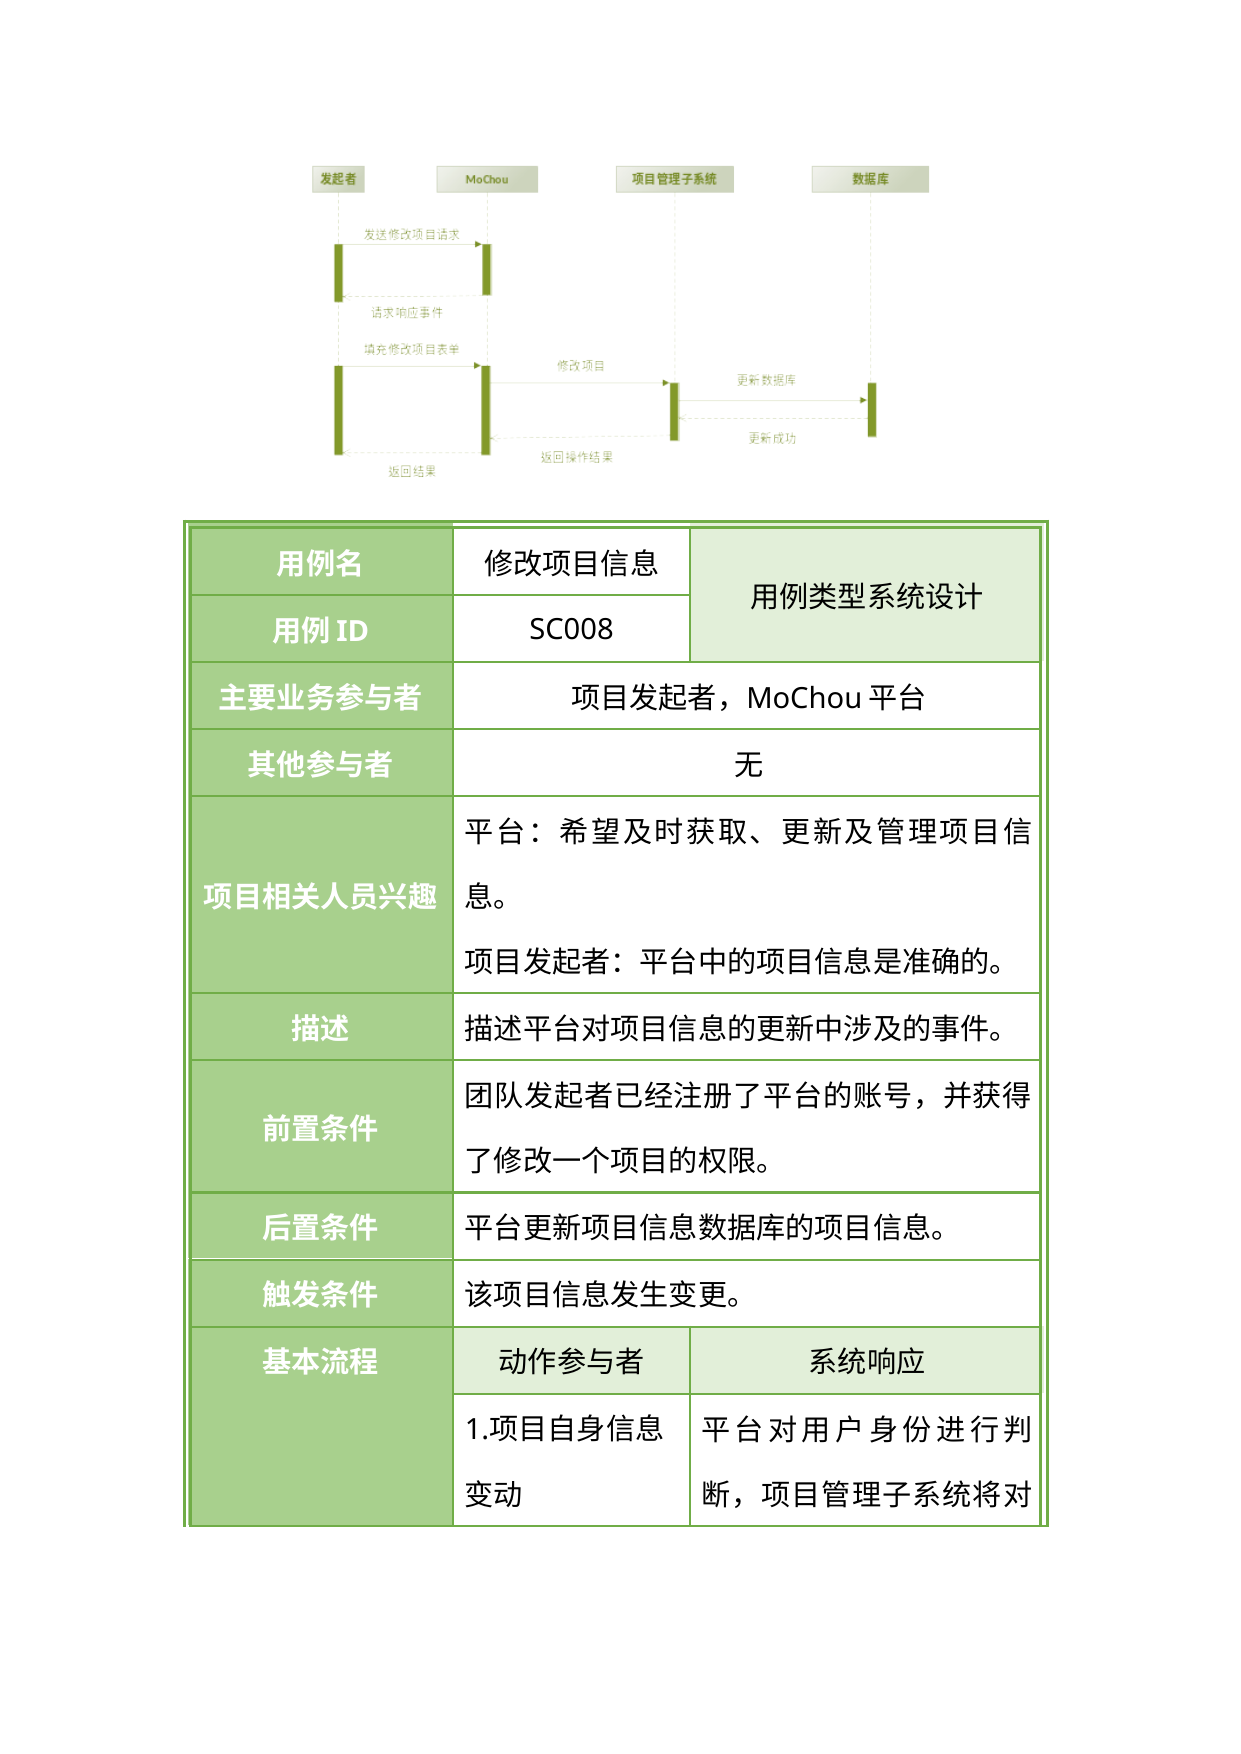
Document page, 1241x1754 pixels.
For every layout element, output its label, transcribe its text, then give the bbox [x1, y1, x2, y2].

table_cell 该项目信息发生变更。 [454, 1261, 1039, 1326]
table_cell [691, 1395, 1039, 1525]
table_header 修改项目信息 [454, 529, 689, 594]
table_header 用例名 [188, 523, 453, 594]
table_cell 团队发起者已经注册了平台的账号，并获得了修改一个项目的权限。 [454, 1061, 1039, 1191]
table_cell 描述平台对项目信息的更新中涉及的事件。 [454, 994, 1039, 1059]
table_cell 项目相关人员兴趣 [192, 797, 452, 992]
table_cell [454, 1395, 689, 1525]
table_cell 系统响应 [691, 1328, 1039, 1393]
table_cell 平台：希望及时获取、更新及管理项目信息。 项目发起者：平台中的项目信息是准确的。 [454, 797, 1039, 992]
table_cell 基本流程 [192, 1328, 452, 1525]
table_cell 平台更新项目信息数据库的项目信息。 [454, 1194, 1039, 1258]
table_cell 无 [454, 730, 1039, 795]
table_header 用例类型系统设计 [690, 523, 1044, 661]
table_cell SC008 [454, 596, 689, 661]
table_cell 用例ID [192, 596, 452, 661]
table_cell 动作参与者 [454, 1328, 689, 1393]
table_cell 前置条件 [192, 1061, 452, 1191]
table_cell 后置条件 [192, 1194, 452, 1258]
table_cell 其他参与者 [192, 730, 452, 795]
table_cell 项目发起者，MoChou平台 [454, 663, 1039, 728]
table_cell 描述 [192, 994, 452, 1059]
table_cell 触发条件 [192, 1261, 452, 1326]
table_cell 主要业务参与者 [192, 663, 452, 728]
